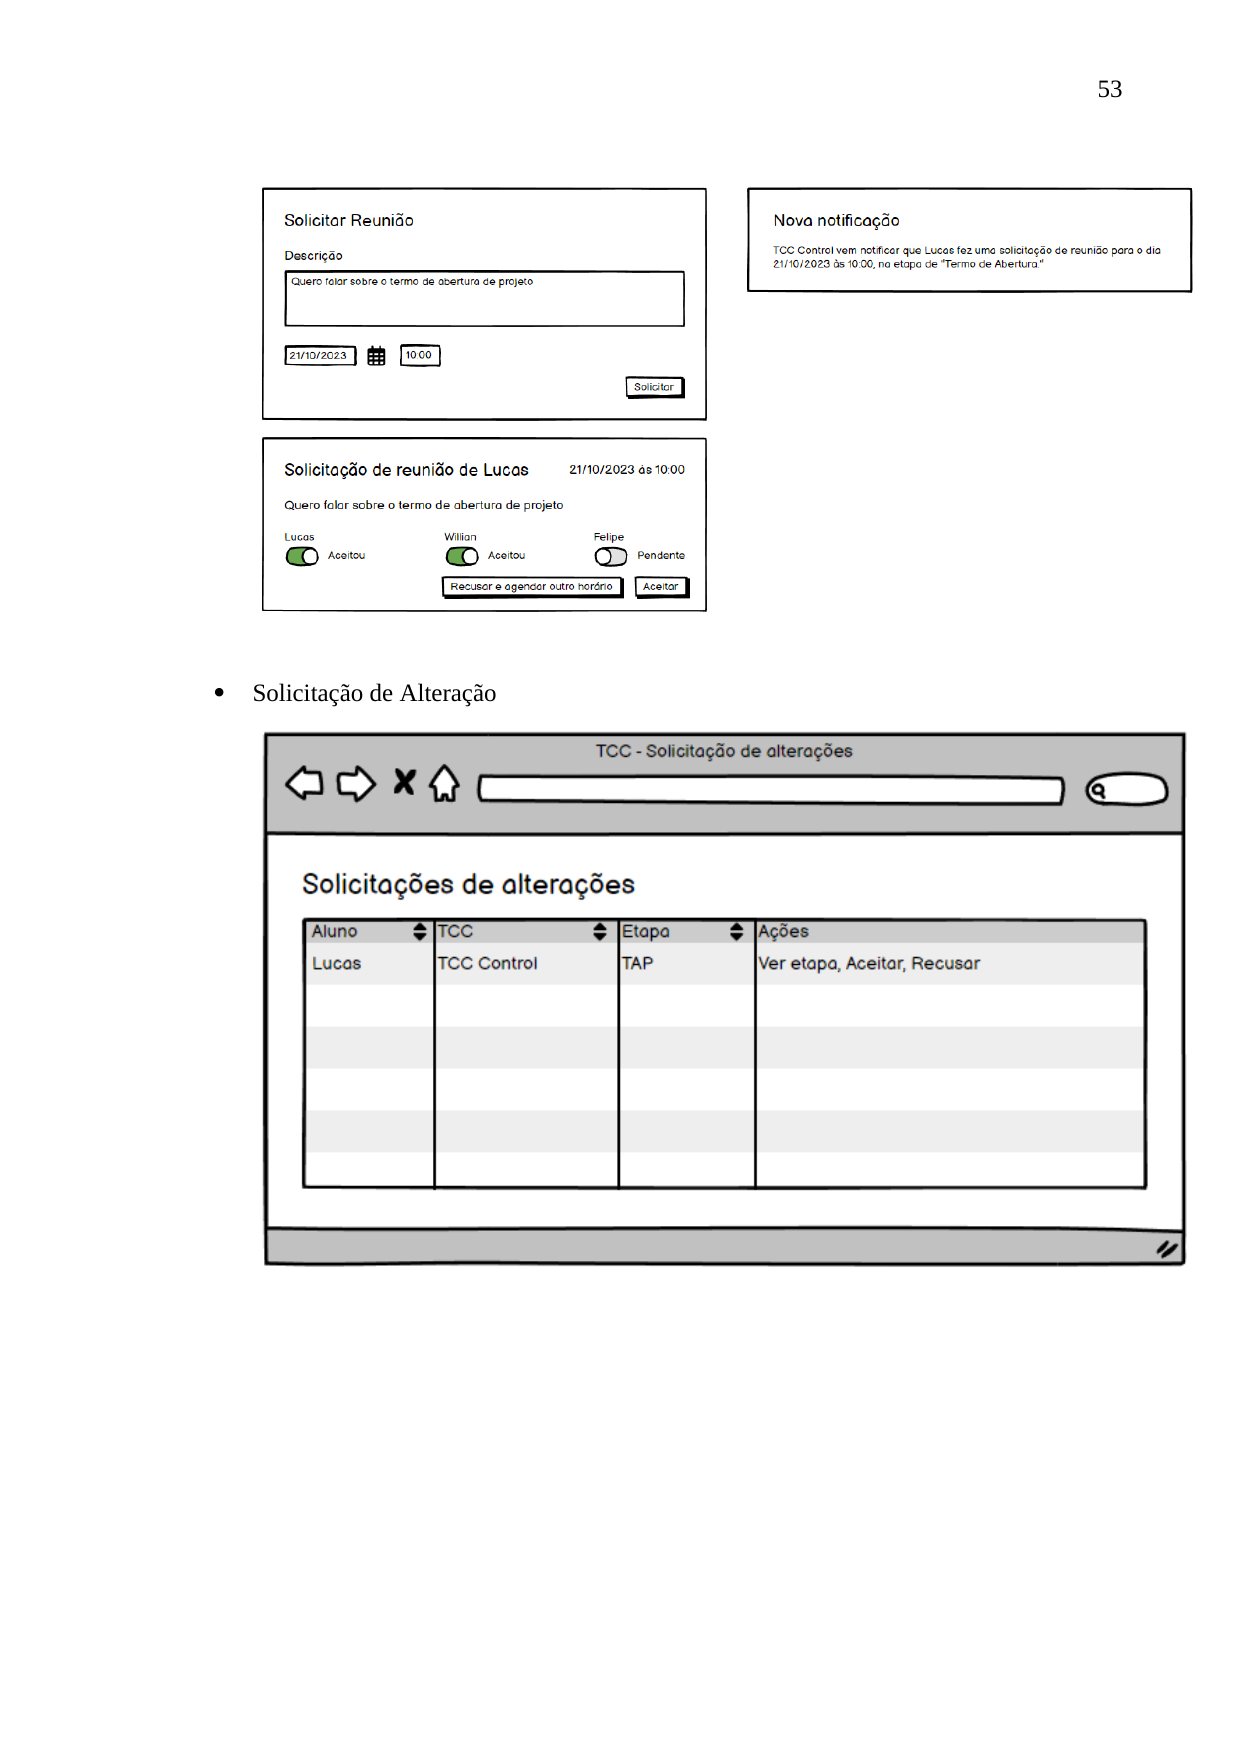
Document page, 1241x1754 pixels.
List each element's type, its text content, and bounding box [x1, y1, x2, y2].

picture [252, 177, 1198, 621]
picture [252, 721, 1198, 1281]
list Solicitação de Alteração [215, 678, 1122, 707]
